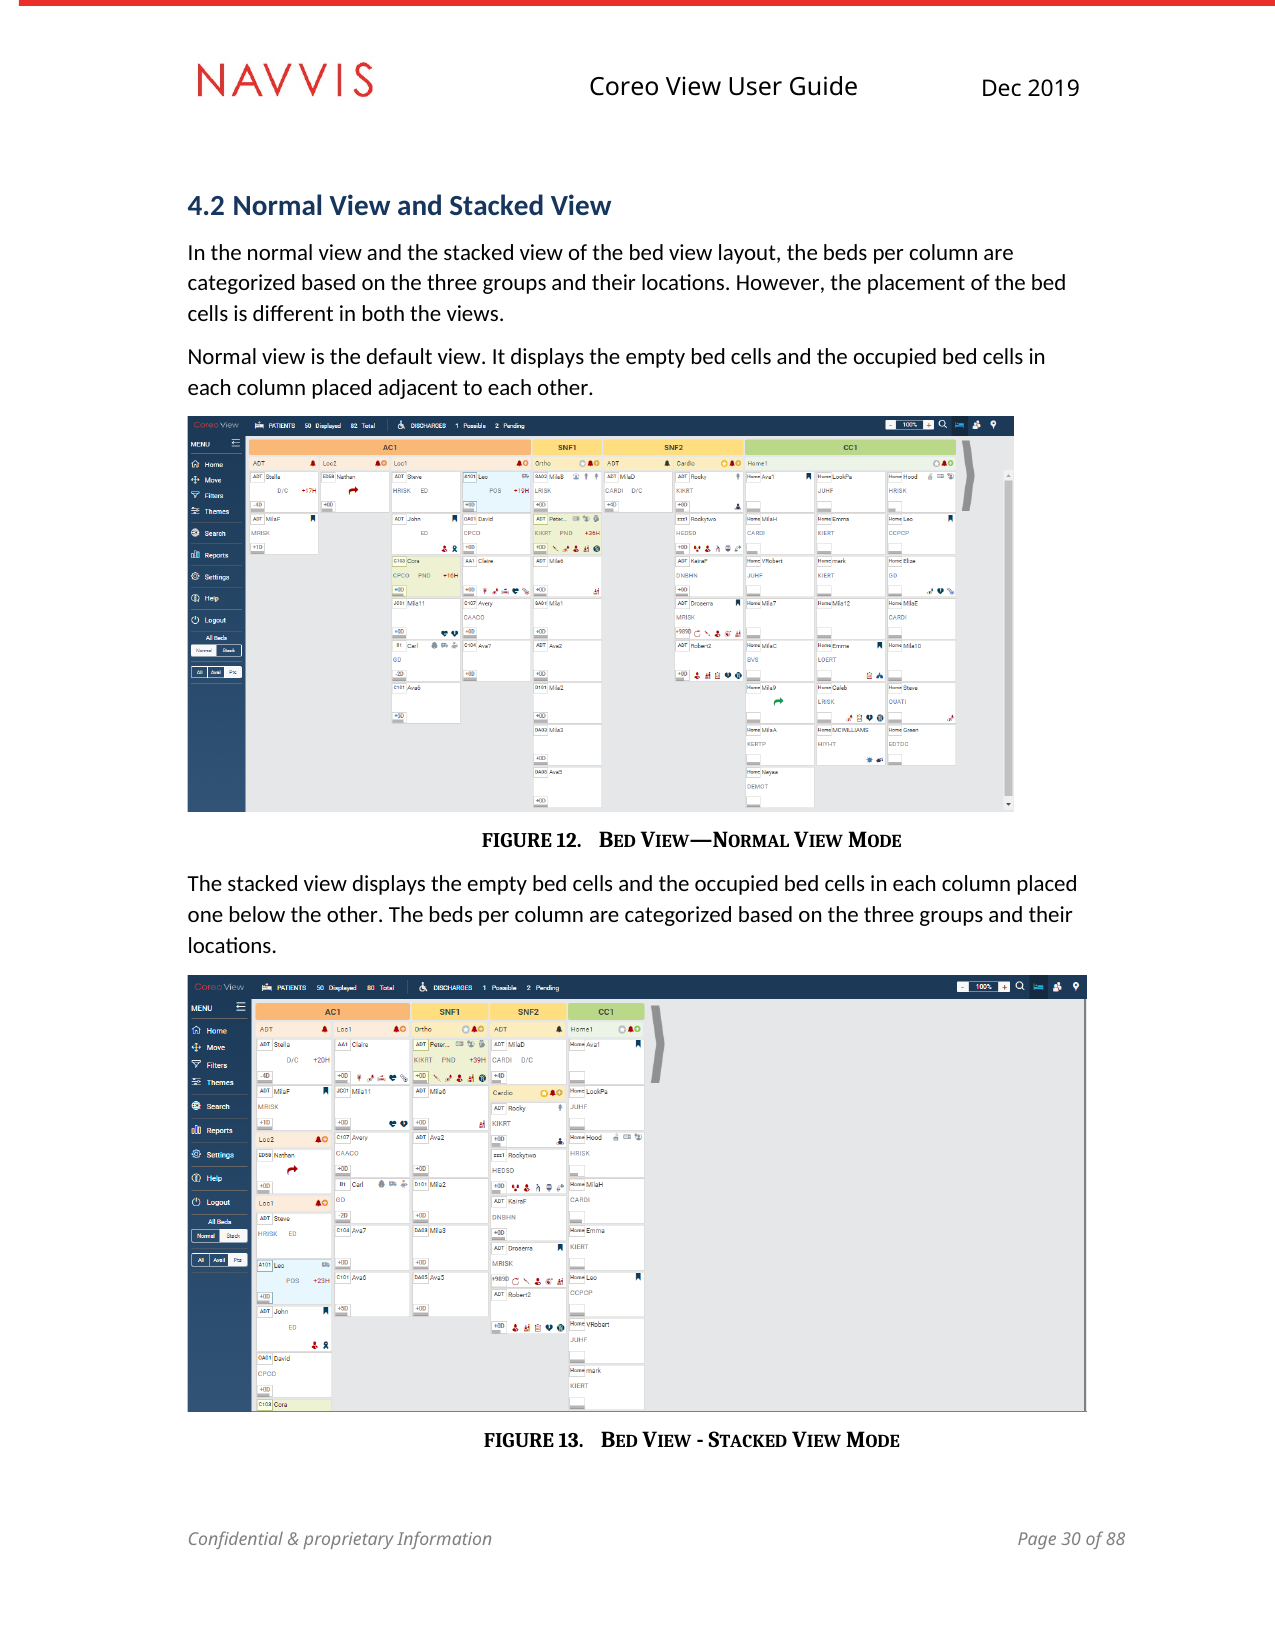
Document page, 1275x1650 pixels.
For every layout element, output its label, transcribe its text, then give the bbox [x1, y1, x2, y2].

picture [187, 973, 1088, 1412]
picture [187, 416, 1014, 812]
text Bed View—Normal View Mode [296, 827, 1087, 853]
subtitle Normal View and Stacked View [187, 187, 1087, 223]
text Bed View - Stacked View Mode [296, 1426, 1087, 1453]
text In the normal view and the stacked view of the bed view layout, the beds per column are categorized based on the three groups and their locations. However, the placement of the bed cells is different in both the views. [187, 238, 1087, 327]
picture [187, 55, 383, 104]
text The stacked view displays the empty bed cells and the occupied bed cells in each column placed one below the other. The beds per column are categorized based on the three groups and their locations. [187, 869, 1087, 959]
text Normal view is the default view. It displays the empty bed cells and the occupied bed cells in each column placed adjacent to each other. [187, 342, 1087, 401]
